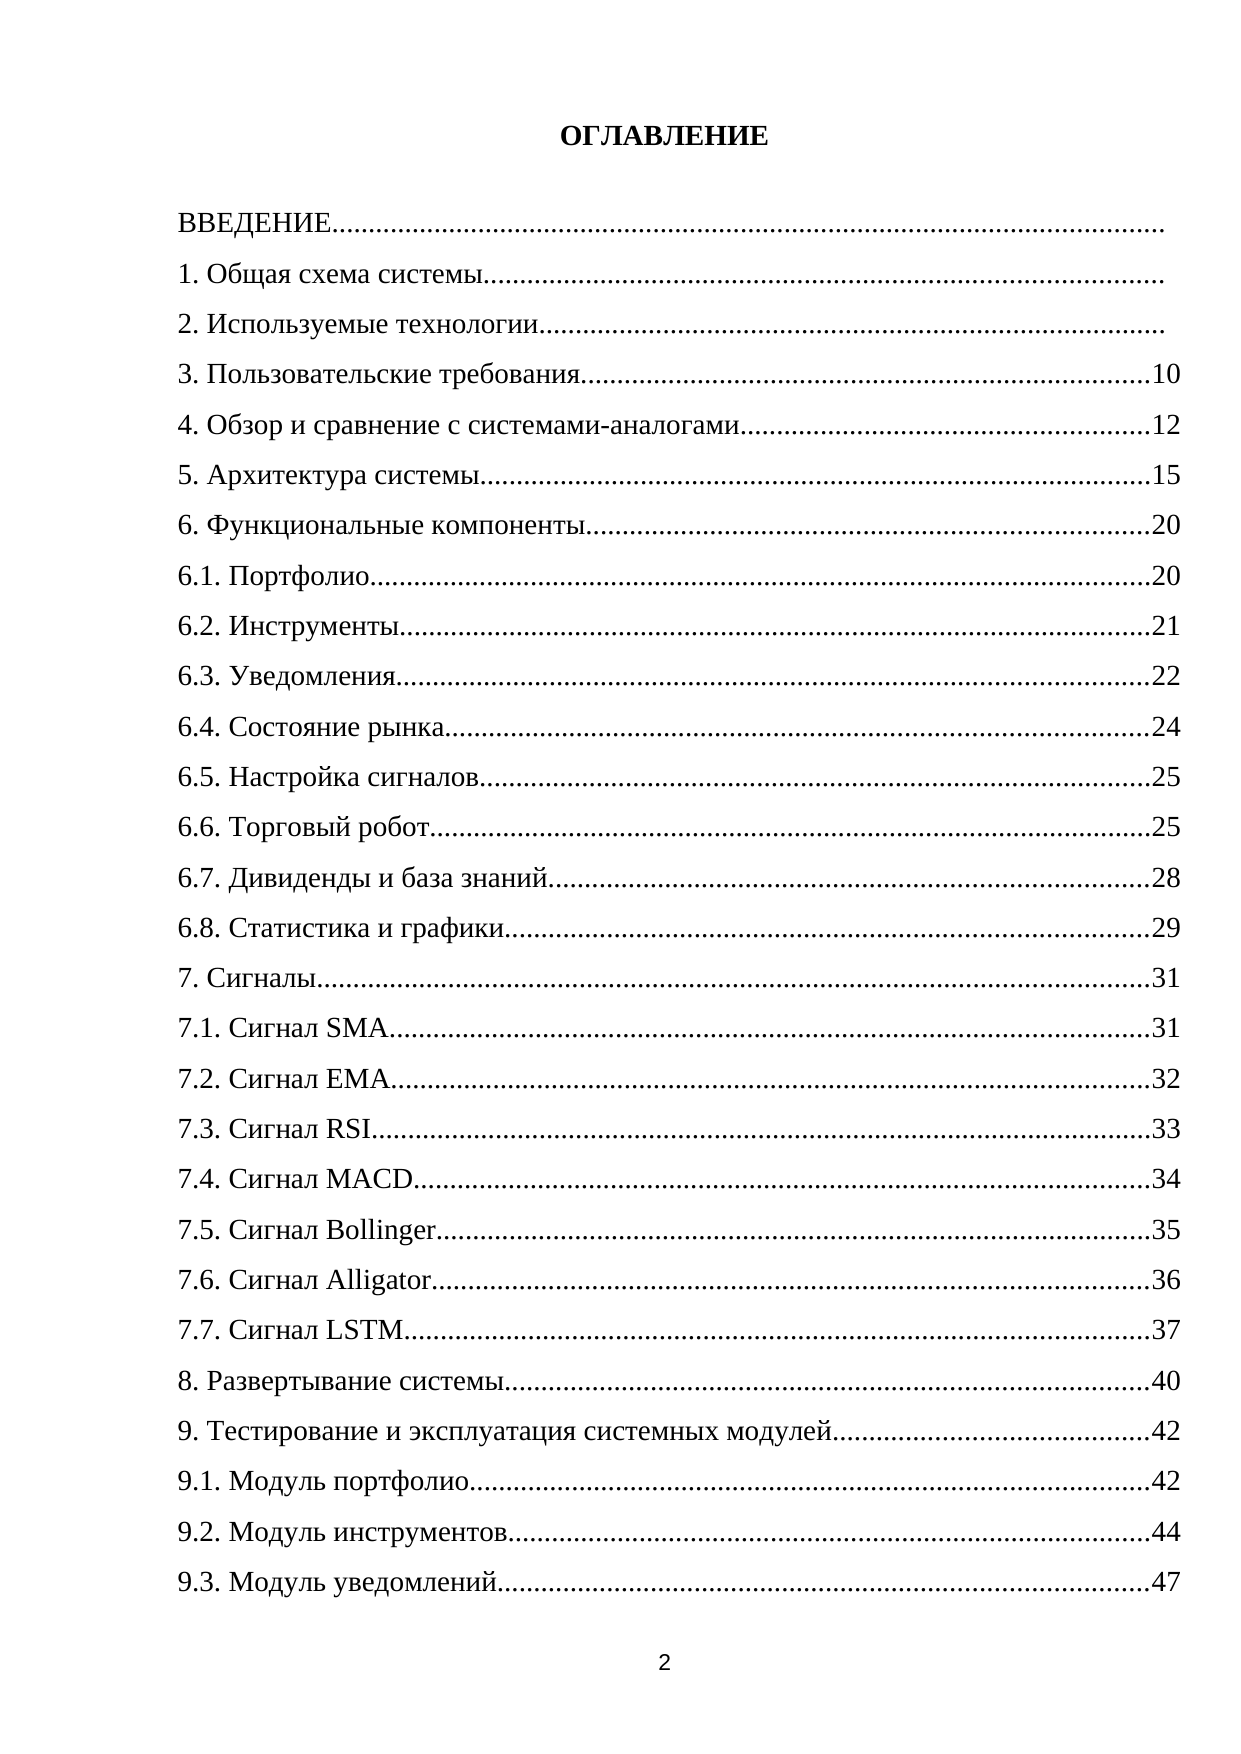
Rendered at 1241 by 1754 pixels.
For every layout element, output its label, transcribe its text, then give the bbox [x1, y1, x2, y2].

text ОГЛАВЛЕНИЕ [177, 118, 1152, 152]
